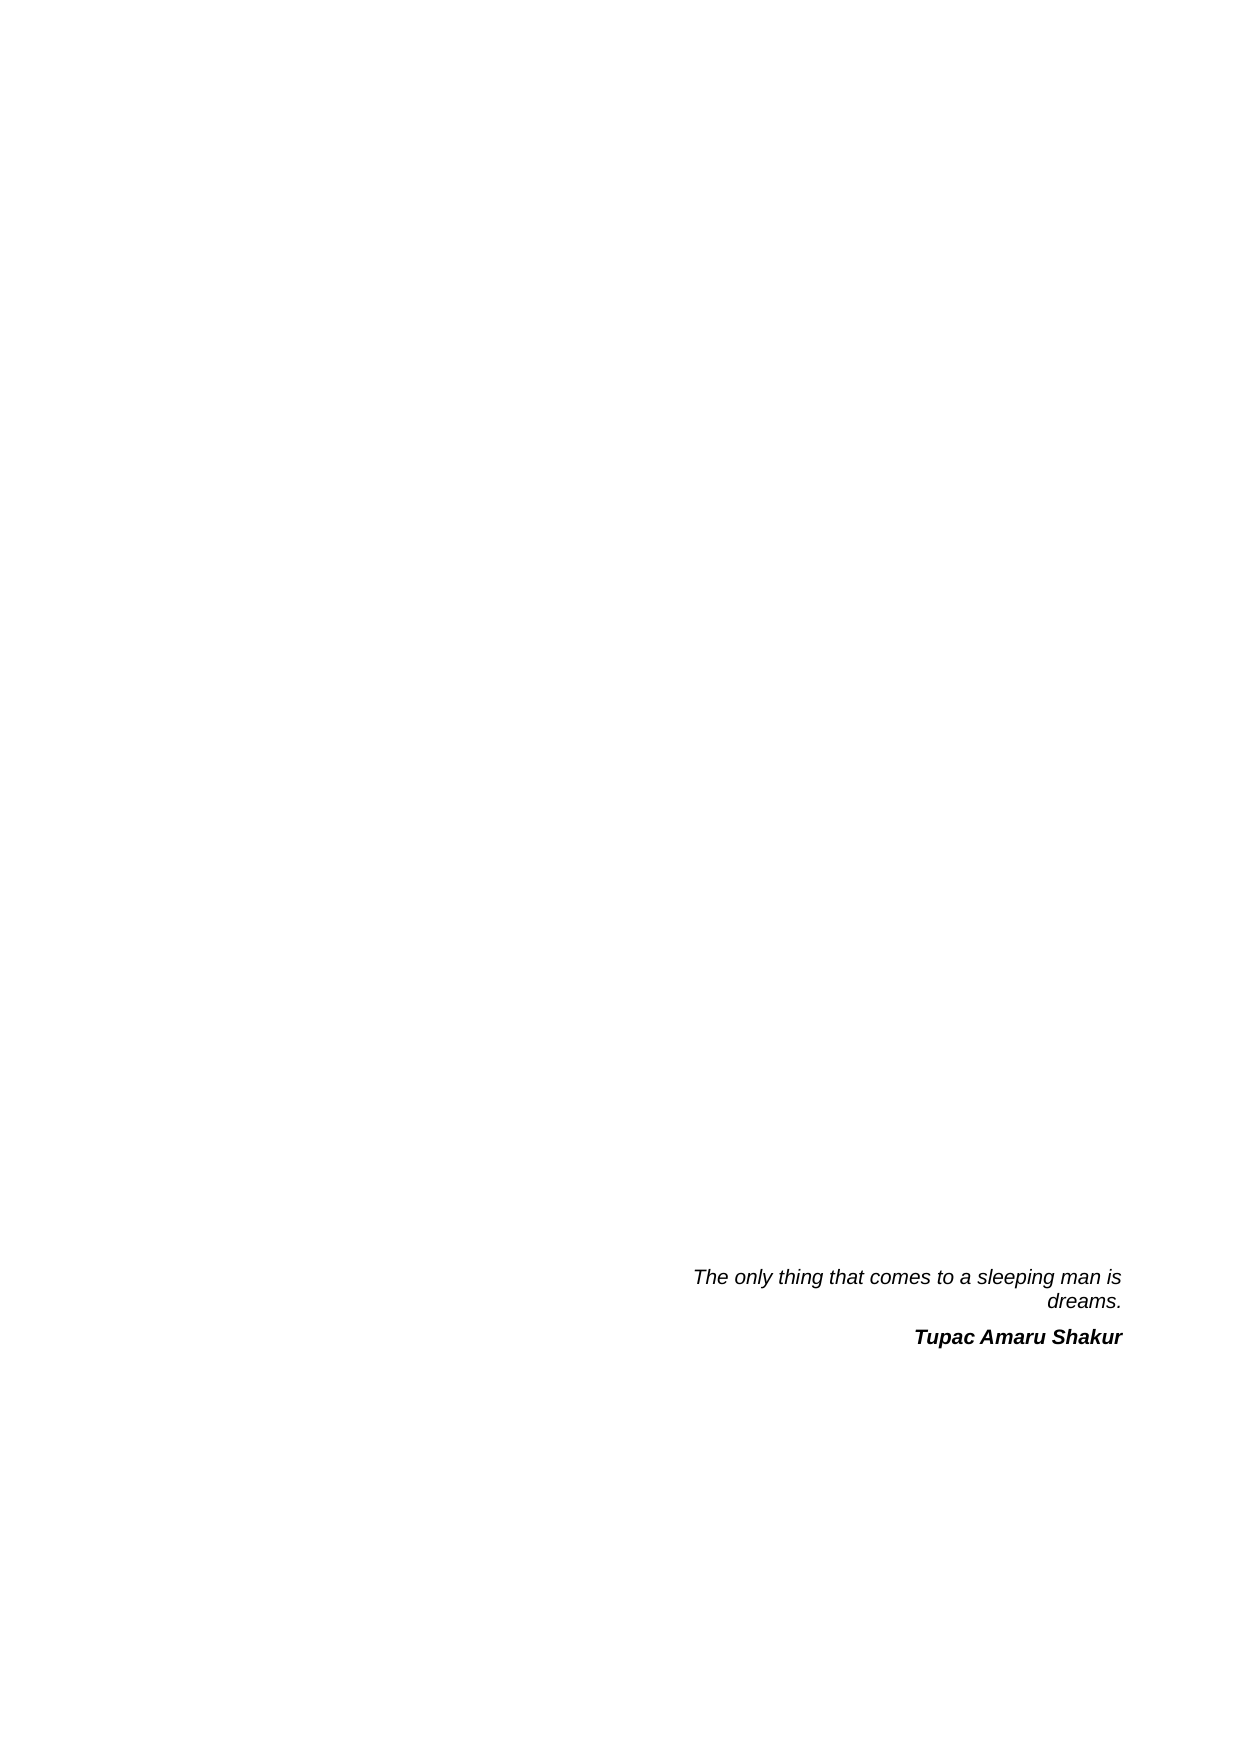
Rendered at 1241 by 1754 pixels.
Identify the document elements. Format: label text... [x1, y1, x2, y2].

text Tupac Amaru Shakur [650, 1325, 1122, 1349]
text The only thing that comes to a sleeping man is dreams. [650, 1265, 1122, 1313]
